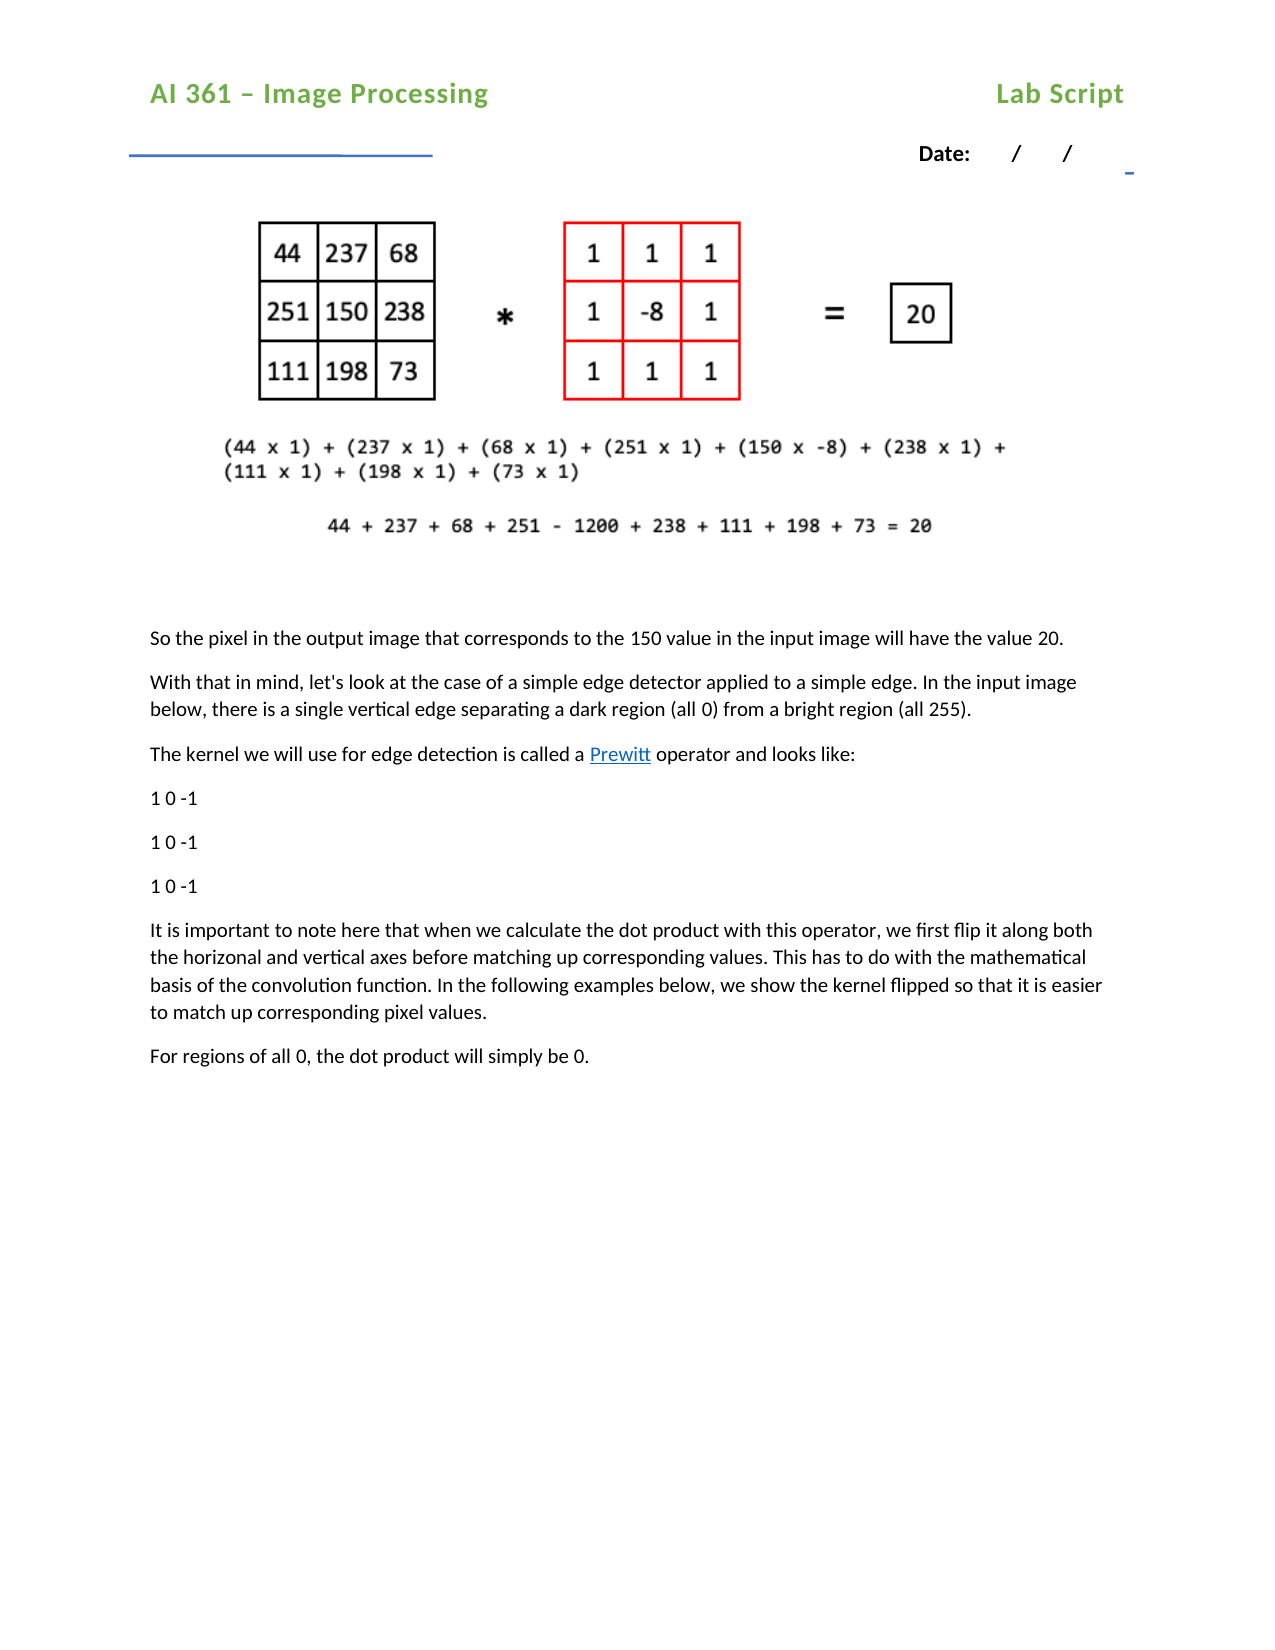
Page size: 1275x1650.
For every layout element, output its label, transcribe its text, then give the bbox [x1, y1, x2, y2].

text With that in mind, let's look at the case of a simple edge detector applied to a simple edge. In the input image below, there is a single vertical edge separating a dark region (all 0) from a bright region (all 255). [150, 669, 1125, 722]
text So the pixel in the output image that corresponds to the 150 value in the input image will have the value 20. [150, 625, 1125, 651]
text 1 0 -1 [150, 785, 1125, 810]
picture [150, 166, 1125, 607]
text For regions of all 0, the dot product will simply be 0. [150, 1043, 1125, 1069]
text The kernel we will use for edge detection is called a Prewitt operator and looks like: [150, 741, 1125, 766]
text It is important to note here that when we calculate the dot product with this operator, we first flip it along both the horizonal and vertical axes before matching up corresponding values. This has to do with the mathematical basis of the convolution function. In the following examples below, we show the kernel flipped so that it is easier to match up corresponding pixel values. [150, 917, 1125, 1024]
text 1 0 -1 [150, 873, 1125, 898]
text 1 0 -1 [150, 829, 1125, 854]
